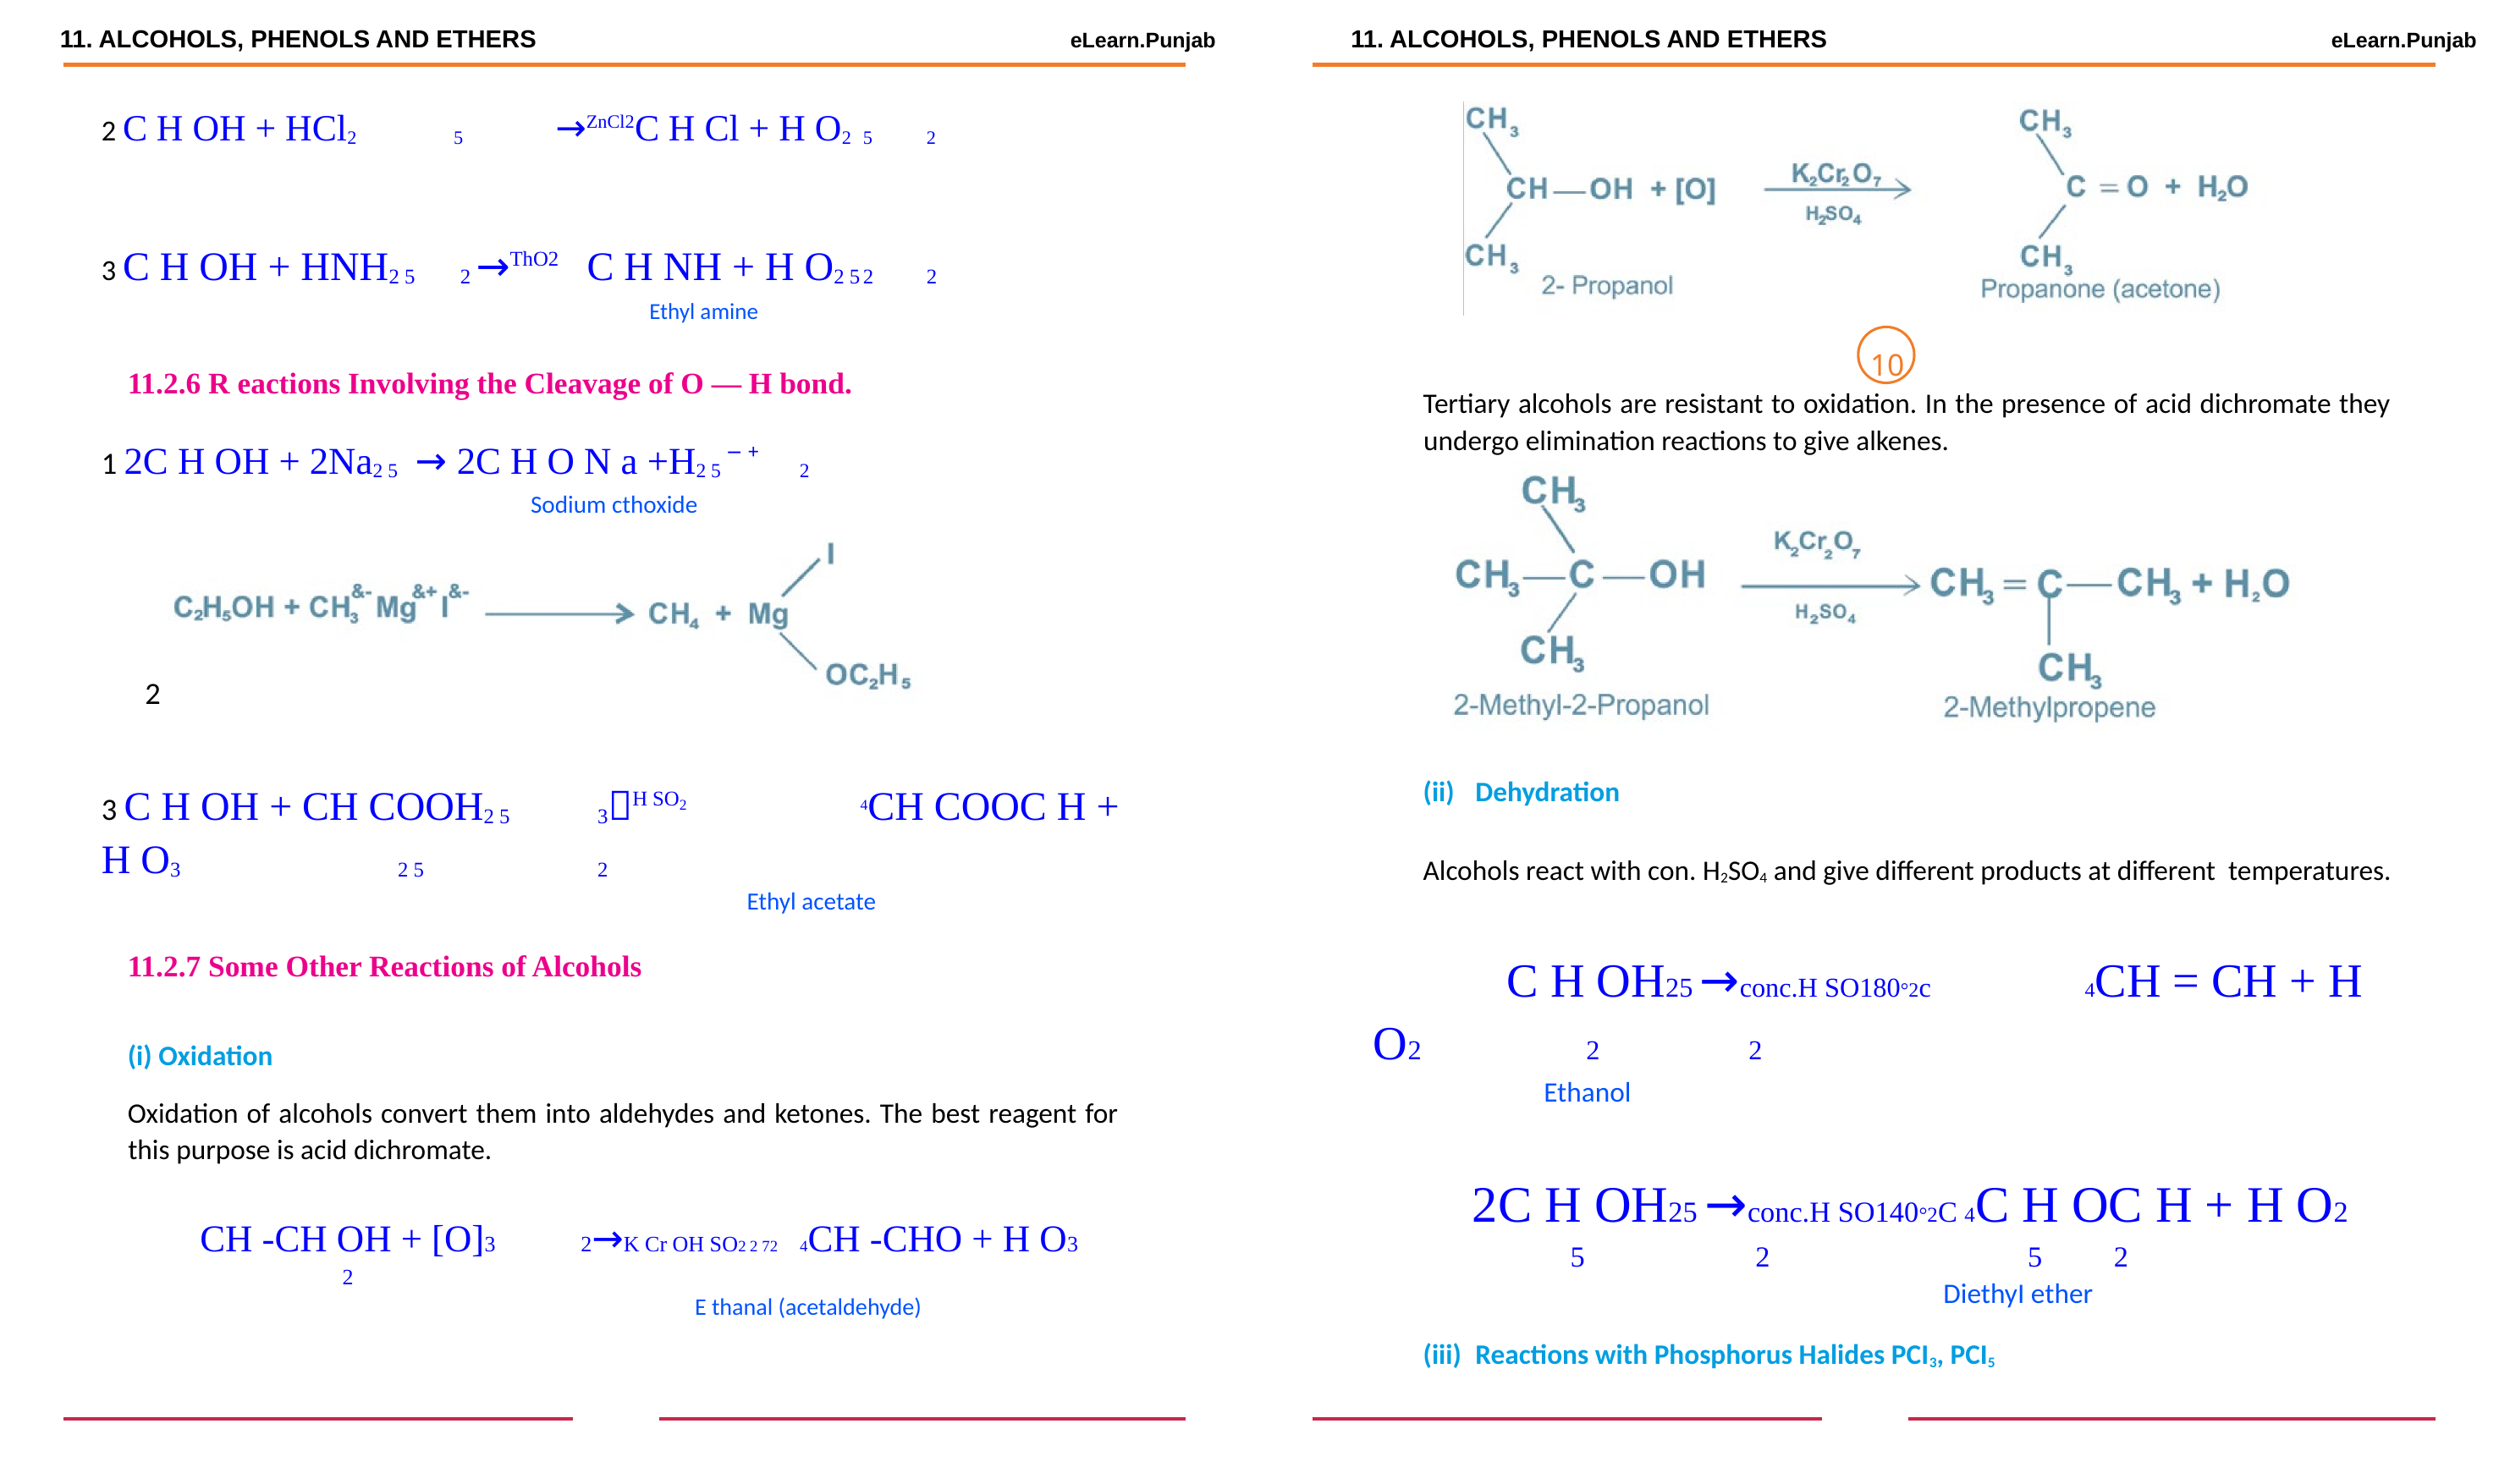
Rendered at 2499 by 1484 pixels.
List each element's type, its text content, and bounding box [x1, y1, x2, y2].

text DiethyI ether [1637, 1276, 2398, 1311]
subtitle 11.2.7 Some Other Reactions of Alcohols [128, 949, 1023, 983]
subtitle CH -CH OH + [O]3 2 →K Cr OH SO2 2 72 4 CH -CHO + H O3 2 [101, 1211, 1127, 1289]
text Tertiary alcohols are resistant to oxidation. In the presence of acid dichromate they undergo elimination reactions to give alkenes. [1423, 386, 2392, 458]
text 2C H OH2 5 →conc.H SO140°2C 4 C H OC H + H O2 5 2 5 2 [1373, 1168, 2398, 1273]
text Ethanol [1544, 1075, 2398, 1109]
text Sodium cthoxide [496, 489, 733, 519]
list Dehydration [1423, 774, 2398, 809]
subtitle 3 C H OH + HNH2 5 2 →ThO2 C H NH + H O2 5 2 2 [101, 237, 1127, 293]
text (i) Oxidation [128, 1038, 1127, 1072]
text Ethyl acetate [496, 886, 1127, 916]
text Oxidation of alcohols convert them into aldehydes and ketones. The best reagent for this purpose is acid dichromate. [128, 1095, 1120, 1167]
list Reactions with Phosphorus Halides PCI3, PCI5 [1423, 1337, 2398, 1371]
subtitle 1 2C H OH + 2Na2 5 → 2C H O N a +H2 5 − + 2 [101, 433, 1127, 485]
text E thanal (acetaldehyde) [695, 1292, 1127, 1321]
text Alcohols react with con. H2SO4 and give different products at different temperatures. [1423, 853, 2392, 888]
picture [1463, 101, 2298, 316]
picture [1450, 459, 2298, 730]
subtitle 3 C H OH + CH COOH2 5 3 H SO2 4 CH COOC H + H O3 2 5 2 [101, 777, 1127, 882]
text 11.2.6 R eactions Involving the Cleavage of O — H bond. [128, 366, 1023, 400]
text 2 C H OH + HCl2 5 →ZnCl2 C H Cl + H O2 5 2 [101, 101, 1127, 151]
text C H OH2 5 →conc.H SO180°2c 4 CH = CH + H O2 2 2 [1373, 946, 2398, 1070]
picture [168, 537, 922, 705]
text Ethyl amine [280, 297, 1127, 325]
